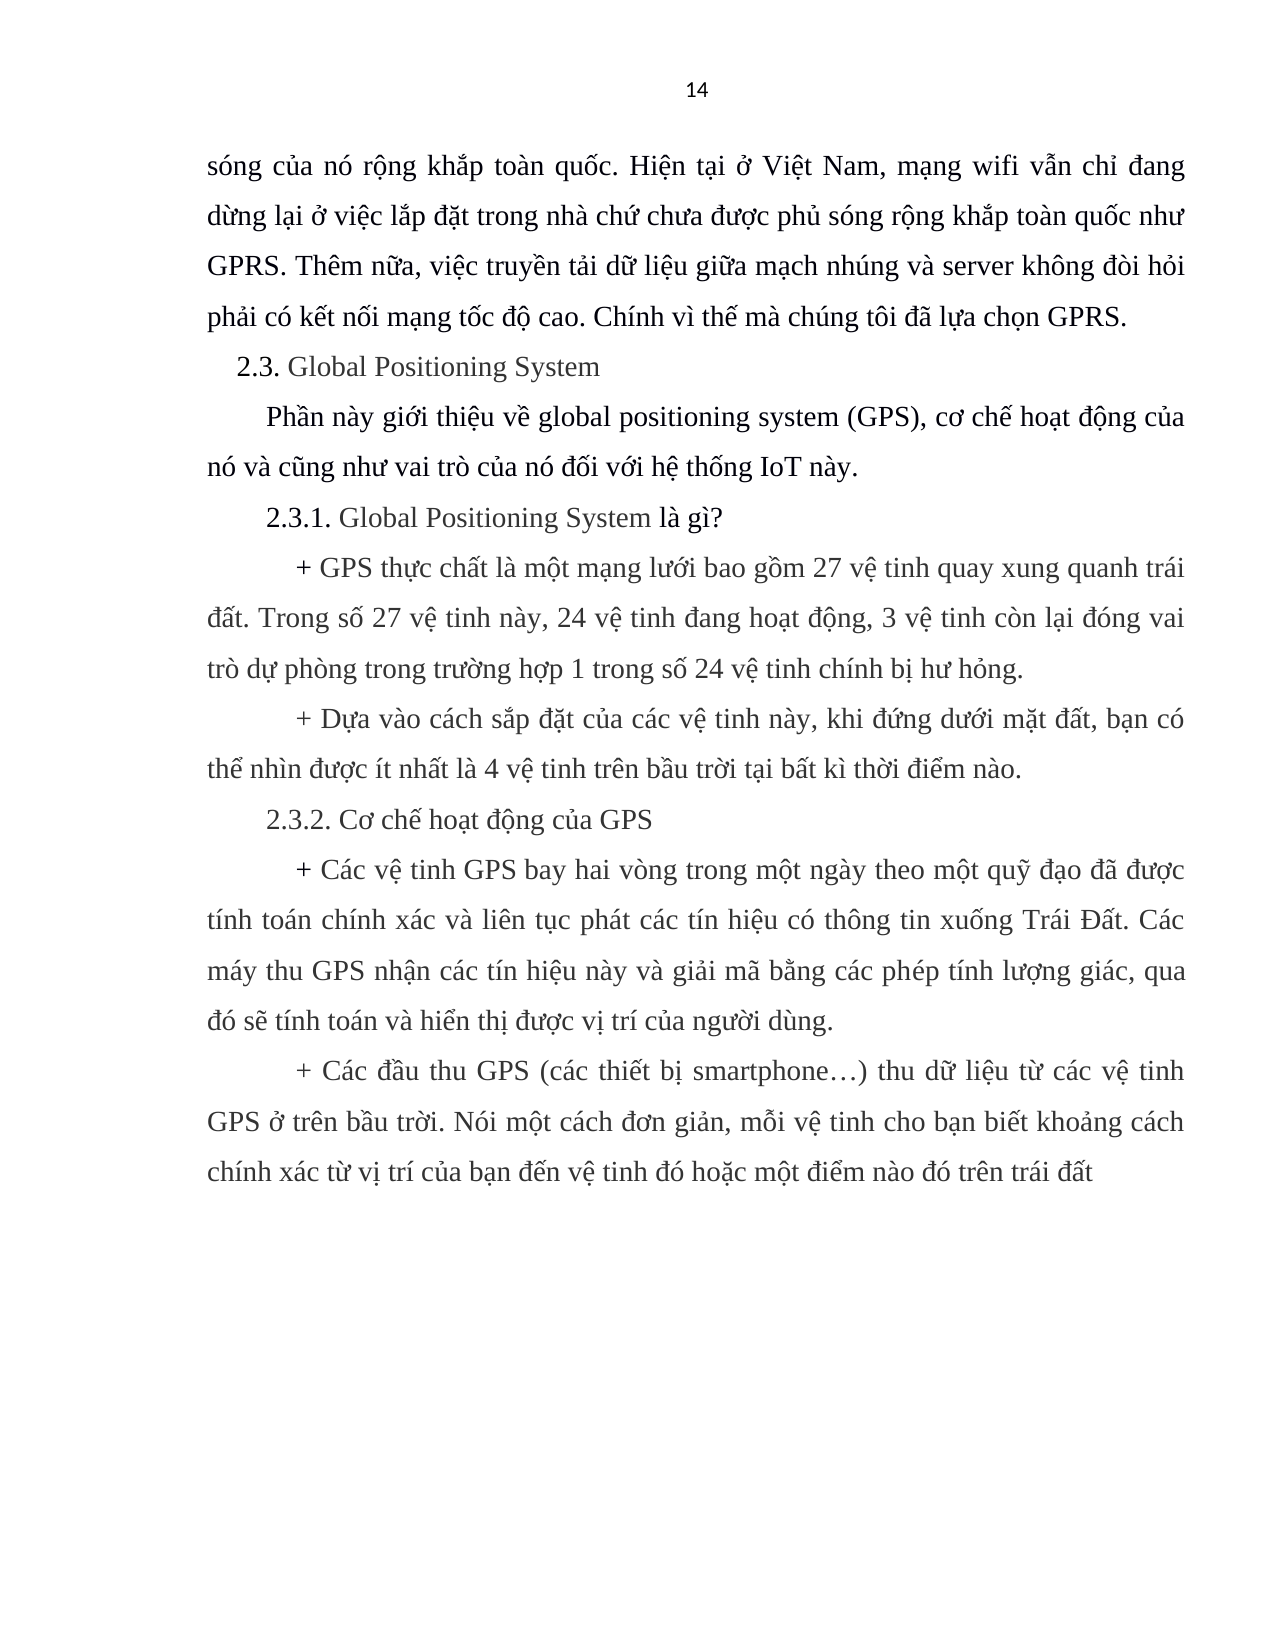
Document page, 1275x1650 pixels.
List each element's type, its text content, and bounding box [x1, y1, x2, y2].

text + Dựa vào cách sắp đặt của các vệ tinh này, khi đứng dưới mặt đất, bạn có thể nhìn được ít nhất là 4 vệ tinh trên bầu trời tại bất kì thời điểm nào. [207, 701, 1186, 785]
text + Các đầu thu GPS (các thiết bị smartphone…) thu dữ liệu từ các vệ tinh GPS ở trên bầu trời. Nói một cách đơn giản, mỗi vệ tinh cho bạn biết khoảng cách chính xác từ vị trí của bạn đến vệ tinh đó hoặc một điểm nào đó trên trái đất [207, 1053, 1186, 1187]
subtitle 2.3. Global Positioning System [207, 349, 1186, 382]
text + GPS thực chất là một mạng lưới bao gồm 27 vệ tinh quay xung quanh trái đất. Trong số 27 vệ tinh này, 24 vệ tinh đang hoạt động, 3 vệ tinh còn lại đóng vai trò dự phòng trong trường hợp 1 trong số 24 vệ tinh chính bị hư hỏng. [207, 550, 1186, 684]
text + Các vệ tinh GPS bay hai vòng trong một ngày theo một quỹ đạo đã được tính toán chính xác và liên tục phát các tín hiệu có thông tin xuống Trái Đất. Các máy thu GPS nhận các tín hiệu này và giải mã bằng các phép tính lượng giác, qua đó sẽ tính toán và hiển thị được vị trí của người dùng. [207, 852, 1186, 1037]
text 2.3.1. Global Positioning System là gì? [207, 500, 1186, 533]
text Phần này giới thiệu về global positioning system (GPS), cơ chế hoạt động của nó và cũng như vai trò của nó đối với hệ thống IoT này. [207, 399, 1186, 483]
text 2.3.2. Cơ chế hoạt động của GPS [207, 802, 1186, 835]
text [207, 148, 1186, 332]
